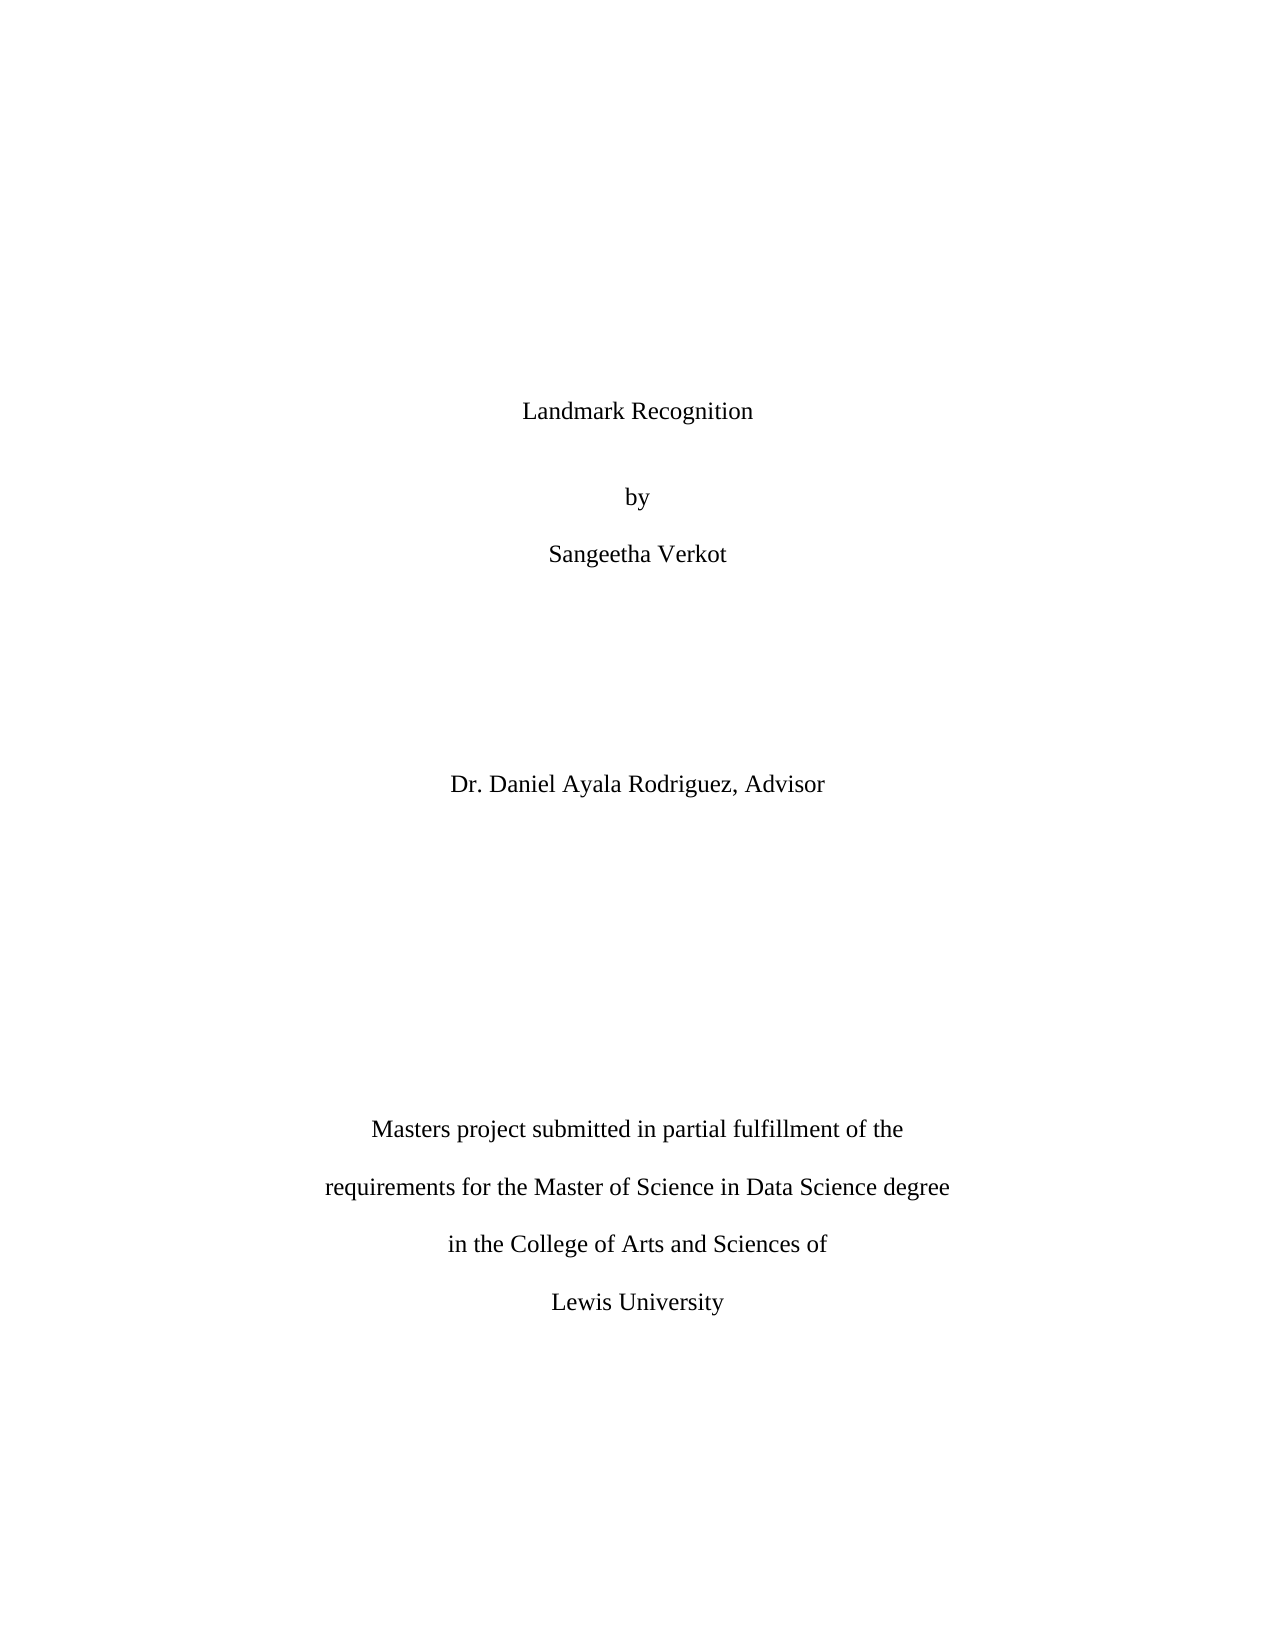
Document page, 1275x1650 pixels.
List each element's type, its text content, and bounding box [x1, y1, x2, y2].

text Dr. Daniel Ayala Rodriguez, Advisor [93, 769, 1182, 798]
text requirements for the Master of Science in Data Science degree [93, 1172, 1182, 1201]
text Landmark Recognition [93, 396, 1182, 424]
text by [93, 482, 1182, 511]
text in the College of Arts and Sciences of [93, 1229, 1182, 1258]
text Masters project submitted in partial fulfillment of the [93, 1114, 1182, 1143]
text Lewis University [93, 1287, 1182, 1316]
text Sangeetha Verkot [93, 539, 1182, 568]
